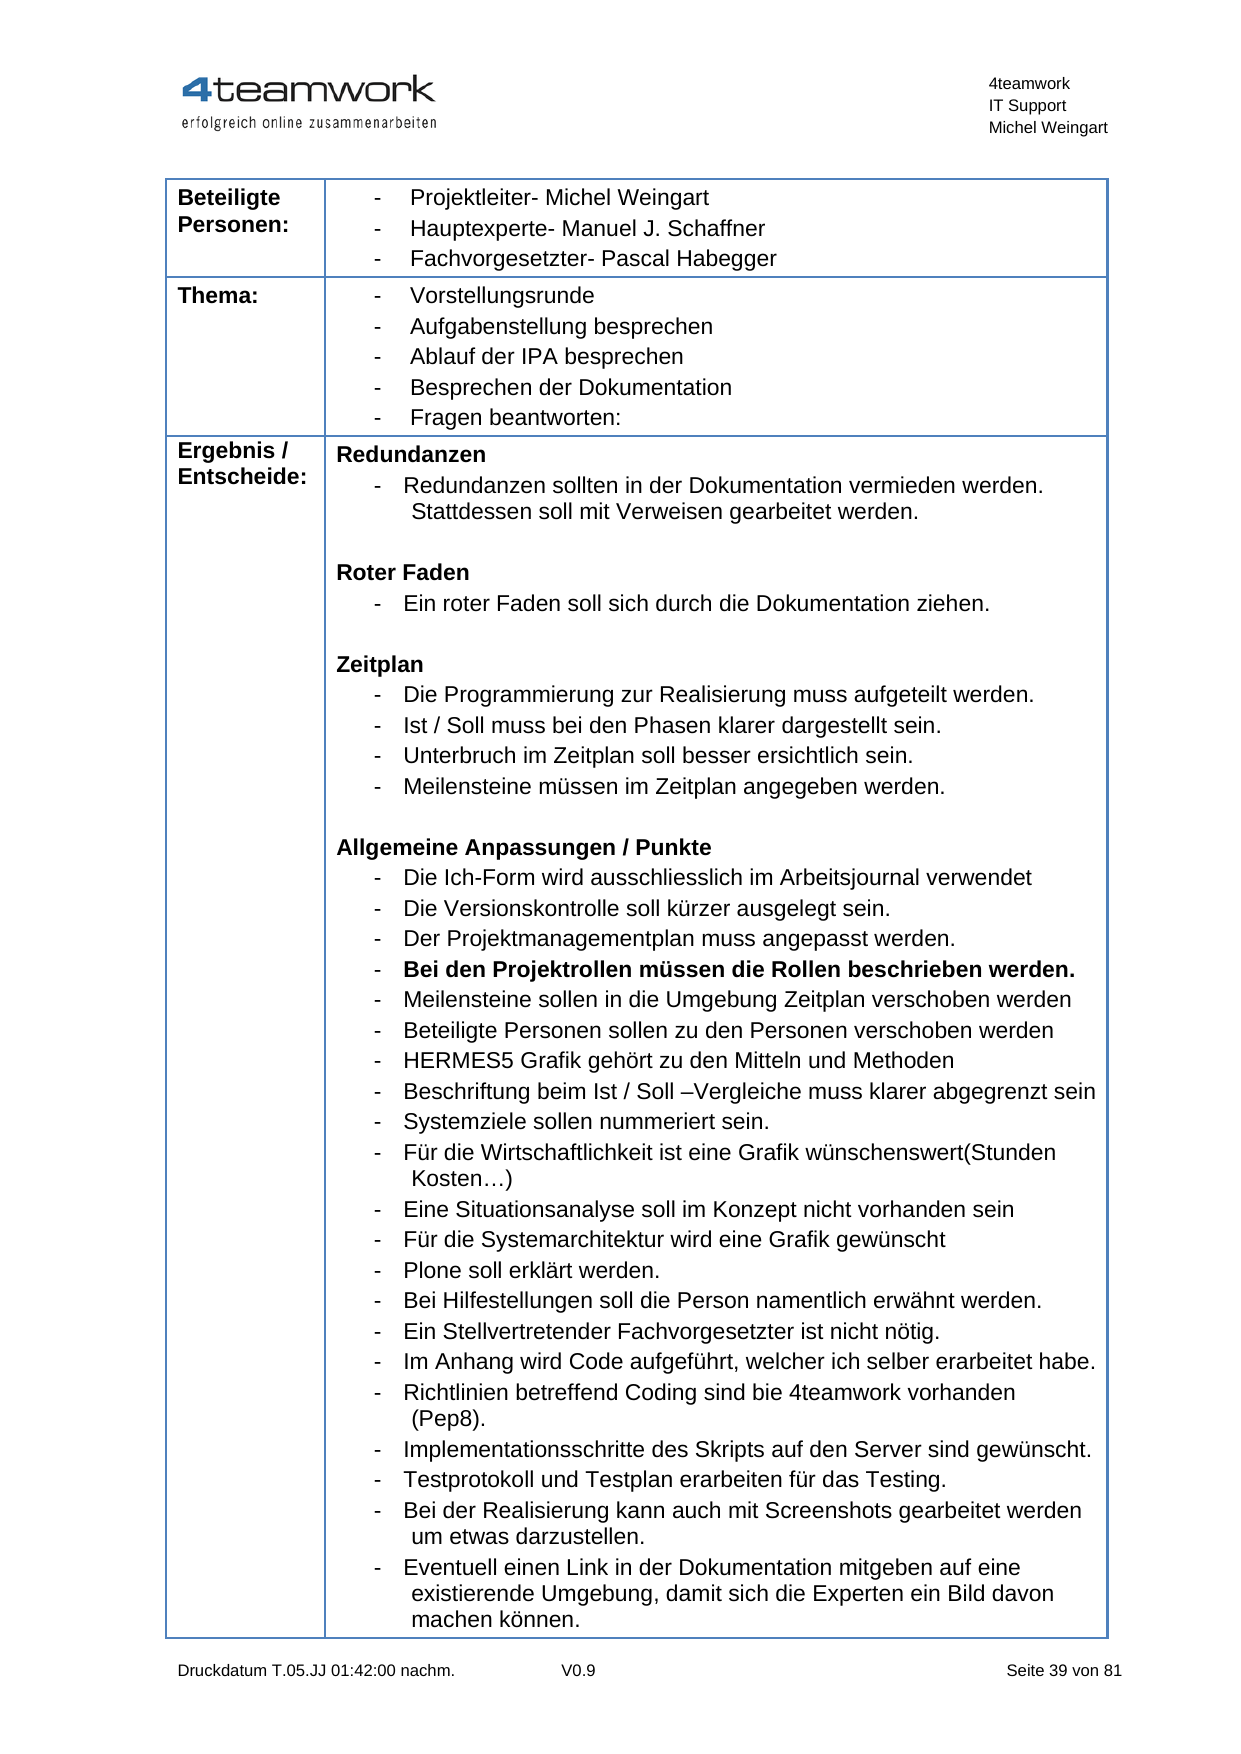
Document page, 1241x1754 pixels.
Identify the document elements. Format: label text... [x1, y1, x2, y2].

table_cell Thema: [167, 278, 324, 435]
table_cell Vorstellungsrunde Aufgabenstellung besprechen Ablauf der IPA besprechen Besprechen der Dokumentation Fragen beantworten: [326, 278, 1106, 435]
table_cell Redundanzen Redundanzen sollten in der Dokumentation vermieden werden. Stattdessen soll mit Verweisen gearbeitet werden. Roter Faden Ein roter Faden soll sich durch die Dokumentation ziehen. Zeitplan Die Programmierung zur Realisierung muss aufgeteilt werden. Ist / Soll muss bei den Phasen klarer dargestellt sein. Unterbruch im Zeitplan soll besser ersichtlich sein. Meilensteine müssen im Zeitplan angegeben werden. Allgemeine Anpassungen / Punkte Die Ich-Form wird ausschliesslich im Arbeitsjournal verwendet Die Versionskontrolle soll kürzer ausgelegt sein. Der Projektmanagementplan muss angepasst werden. Bei den Projektrollen müssen die Rollen beschrieben werden. Meilensteine sollen in die Umgebung Zeitplan verschoben werden Beteiligte Personen sollen zu den Personen verschoben werden HERMES5 Grafik gehört zu den Mitteln und Methoden Beschriftung beim Ist / Soll –Vergleiche muss klarer abgegrenzt sein Systemziele sollen nummeriert sein. Für die Wirtschaftlichkeit ist eine Grafik wünschenswert(Stunden Kosten…) Eine Situationsanalyse soll im Konzept nicht vorhanden sein Für die Systemarchitektur wird eine Grafik gewünscht Plone soll erklärt werden. Bei Hilfestellungen soll die Person namentlich erwähnt werden. Ein Stellvertretender Fachvorgesetzter ist nicht nötig. Im Anhang wird Code aufgeführt, welcher ich selber erarbeitet habe. Richtlinien betreffend Coding sind bie 4teamwork vorhanden (Pep8). Implementationsschritte des Skripts auf den Server sind gewünscht. Testprotokoll und Testplan erarbeiten für das Testing. Bei der Realisierung kann auch mit Screenshots gearbeitet werden um etwas darzustellen. Eventuell einen Link in der Dokumentation mitgeben auf eine existierende Umgebung, damit sich die Experten ein Bild davon machen können. [326, 437, 1106, 1637]
picture [177, 69, 440, 134]
table_cell Projektleiter- Michel Weingart Hauptexperte- Manuel J. Schaffner Fachvorgesetzter- Pascal Habegger [326, 180, 1106, 276]
table_cell Ergebnis / Entscheide: [167, 437, 324, 1637]
table_cell Beteiligte Personen: [167, 180, 324, 276]
